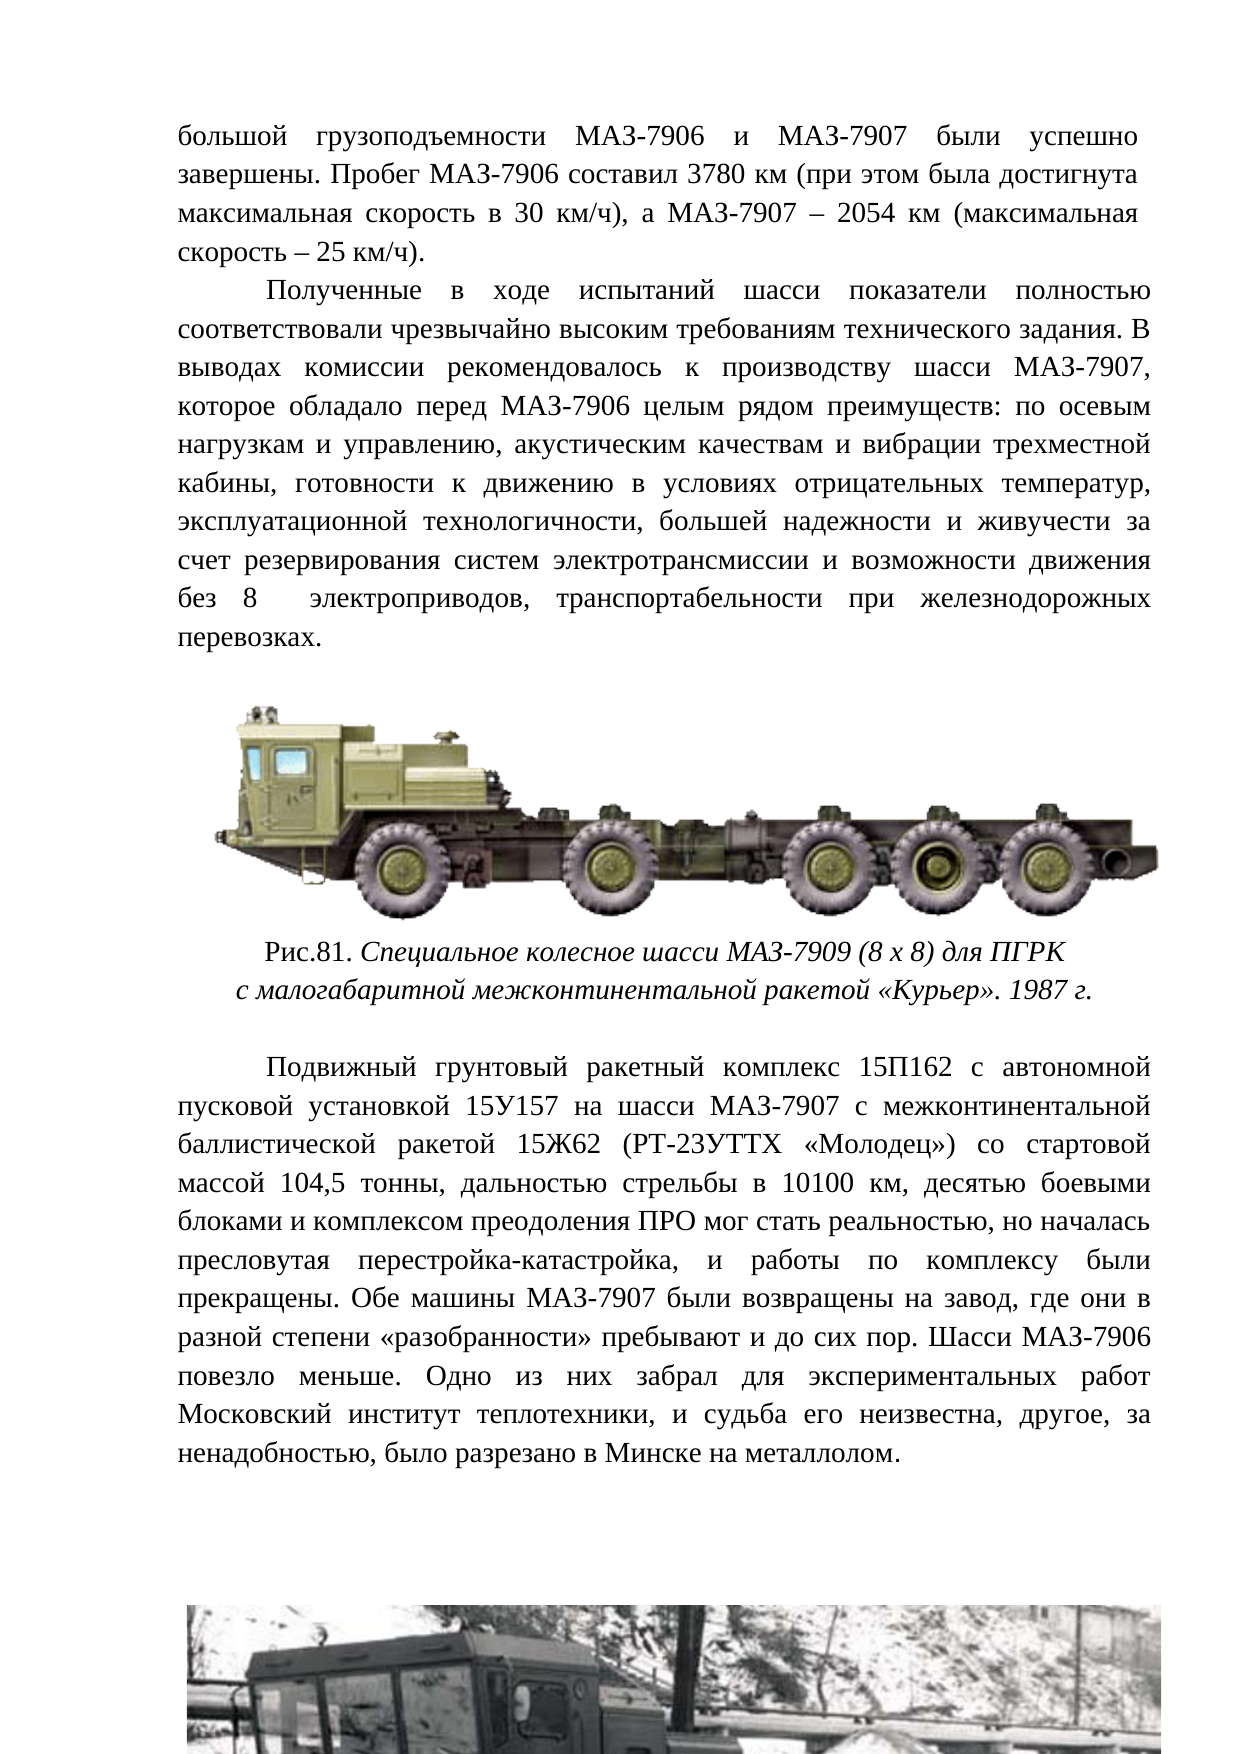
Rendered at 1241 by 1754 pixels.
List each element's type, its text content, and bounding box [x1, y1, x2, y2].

text Подвижный грунтовый ракетный комплекс 15П162 с автономной пусковой установкой 15У157 на шасси МАЗ-7907 с межконтинентальной баллистической ракетой 15Ж62 (РТ-23УТТХ «Молодец») со стартовой массой 104,5 тонны, дальностью стрельбы в 10100 км, десятью боевыми блоками и комплексом преодоления ПРО мог стать реальностью, но началась пресловутая перестройка-катастройка, и работы по комплексу были прекращены. Обе машины МАЗ-7907 были возвращены на завод, где они в разной степени «разобранности» пребывают и до сих пор. Шасси МАЗ-7906 повезло меньше. Одно из них забрал для экспериментальных работ Московский институт теплотехники, и судьба его неизвестна, другое, за ненадобностью, было разрезано в Минске на металлолом. [177, 1049, 1152, 1468]
picture [201, 627, 1177, 933]
picture [186, 1605, 1162, 1754]
text Полученные в ходе испытаний шасси показатели полностью соответствовали чрезвычайно высоким требованиям технического задания. В выводах комиссии рекомендовалось к производству шасси МАЗ-7907, которое обладало перед МАЗ-7906 целым рядом преимуществ: по осевым нагрузкам и управлению, акустическим качествам и вибрации трехместной кабины, готовности к движению в условиях отрицательных температур, эксплуатационной технологичности, большей надежности и живучести за счет резервирования систем электротрансмиссии и возможности движения без 8 электроприводов, транспортабельности при железнодорожных перевозках. [177, 272, 1152, 653]
text Рис.81. Специальное колесное шасси МАЗ-7909 (8 х 8) для ПГРК с малогабаритной межконтинентальной ракетой «Курьер». 1987 г. [177, 934, 1152, 1006]
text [177, 118, 1139, 267]
